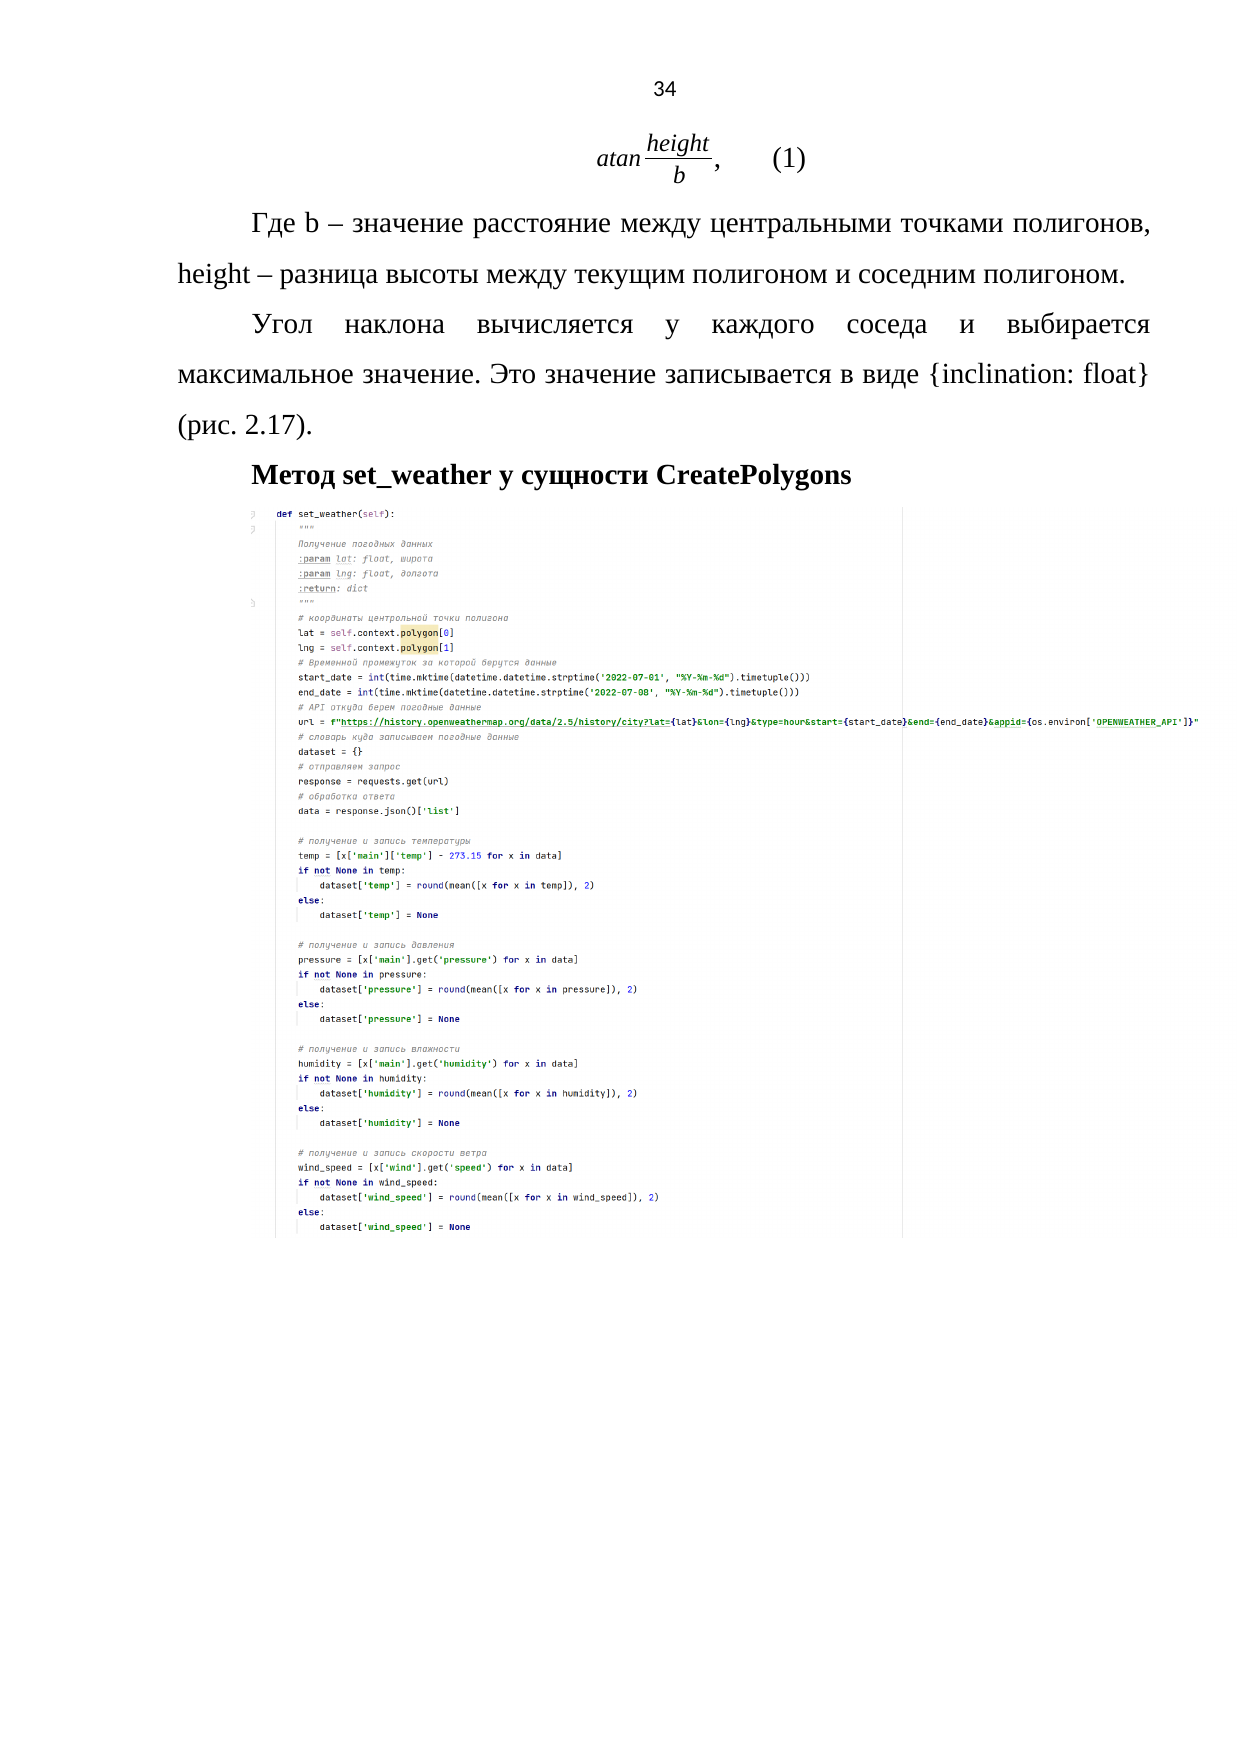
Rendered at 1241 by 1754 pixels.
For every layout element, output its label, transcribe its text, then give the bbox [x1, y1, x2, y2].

text Угол наклона вычисляется у каждого соседа и выбирается максимальное значение. Это значение записывается в виде {inclination: float} (рис. 2.17). [177, 306, 1152, 440]
list , (1) [251, 130, 1152, 189]
text Метод set_weather у сущности CreatePolygons [177, 457, 1152, 491]
text Где b – значение расстояние между центральными точками полигонов, height – разница высоты между текущим полигоном и соседним полигоном. [177, 206, 1152, 289]
picture [251, 507, 1237, 1238]
